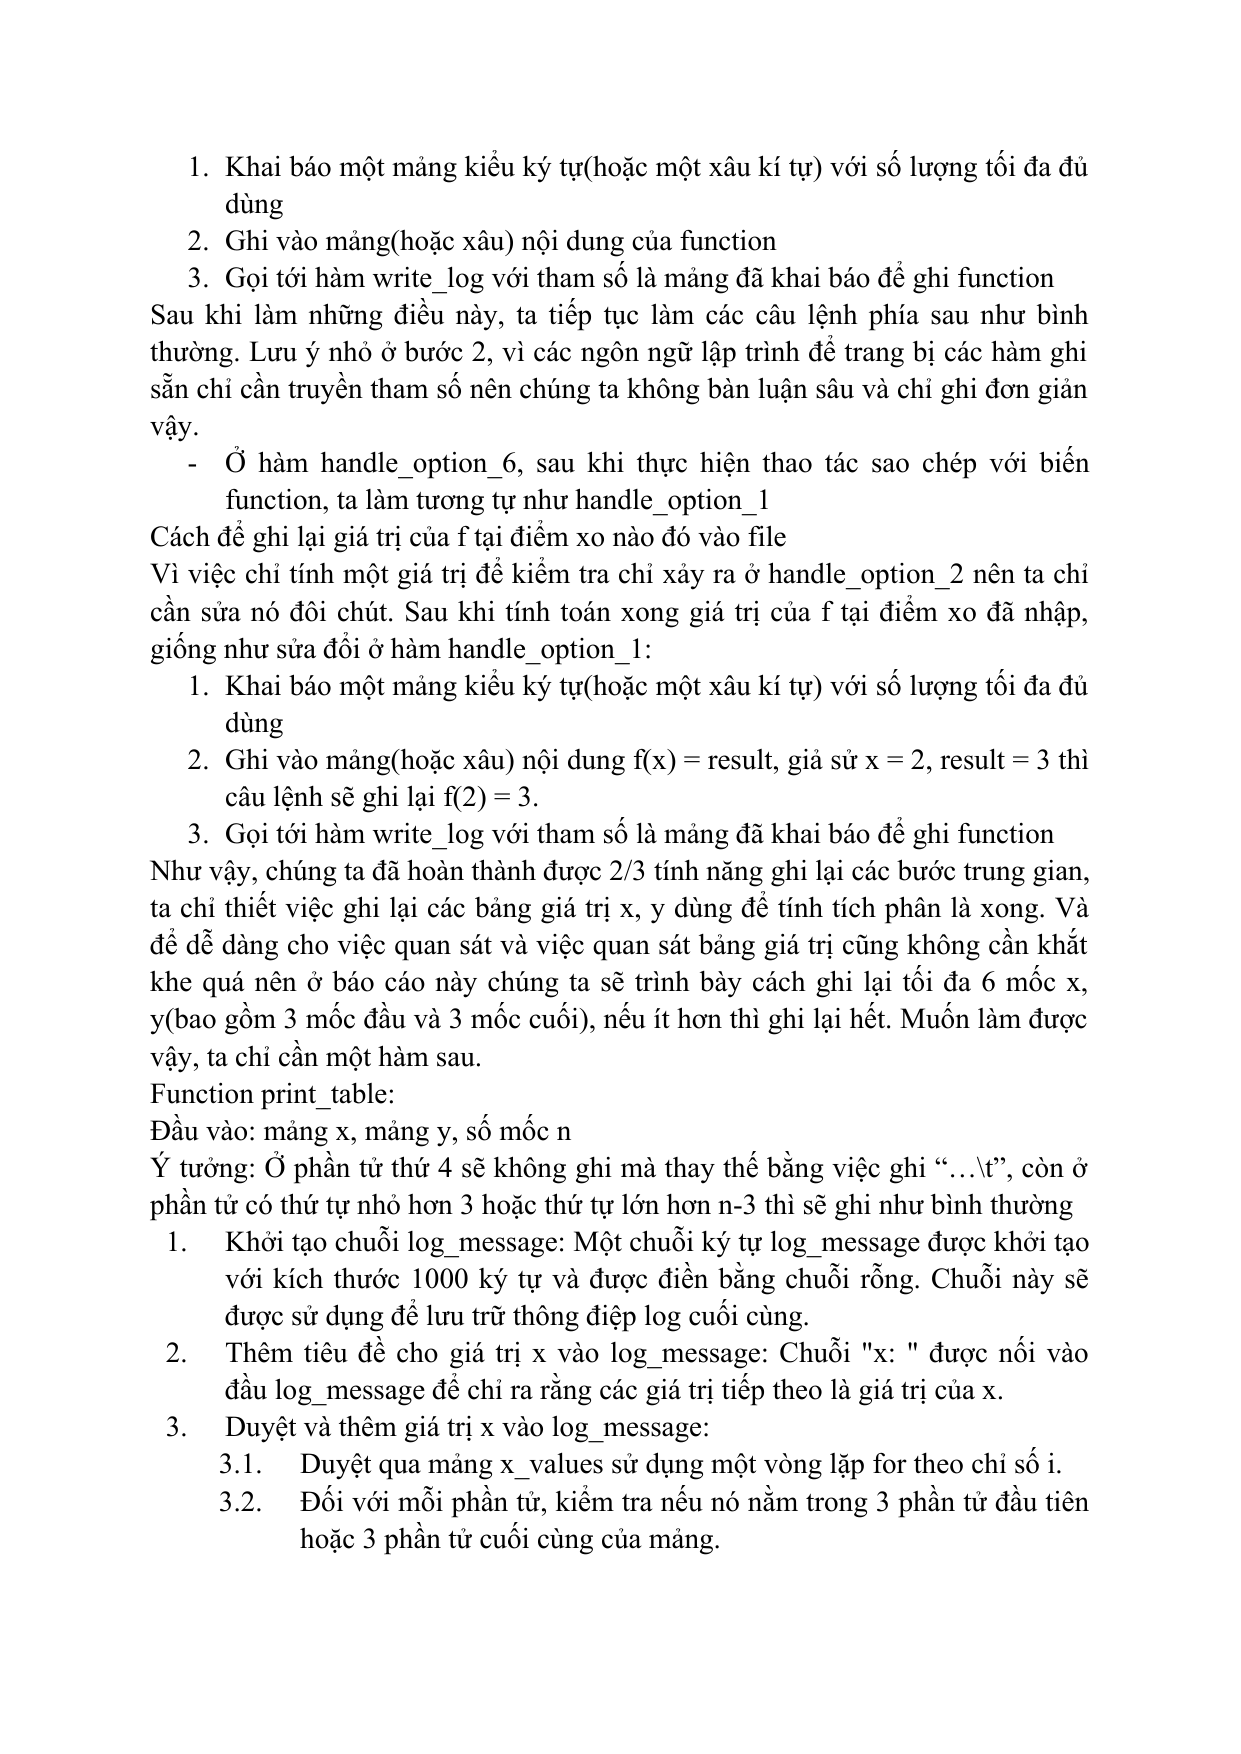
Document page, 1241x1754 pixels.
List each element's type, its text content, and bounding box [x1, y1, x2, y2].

text Sau khi làm những điều này, ta tiếp tục làm các câu lệnh phía sau như bình thường. Lưu ý nhỏ ở bước 2, vì các ngôn ngữ lập trình để trang bị các hàm ghi sẵn chỉ cần truyền tham số nên chúng ta không bàn luận sâu và chỉ ghi đơn giản vậy. [150, 298, 1090, 442]
text Đầu vào: mảng x, mảng y, số mốc n [150, 1114, 1090, 1146]
list Khai báo một mảng kiểu ký tự(hoặc một xâu kí tự) với số lượng tối đa đủ dùng [187, 150, 1090, 219]
list Khởi tạo chuỗi log_message: Một chuỗi ký tự log_message được khởi tạo với kích thước 1000 ký tự và được điền bằng chuỗi rỗng. Chuỗi này sẽ được sử dụng để lưu trữ thông điệp log cuối cùng. [187, 1225, 1090, 1332]
text Vì việc chỉ tính một giá trị để kiểm tra chỉ xảy ra ở handle_option_2 nên ta chỉ cần sửa nó đôi chút. Sau khi tính toán xong giá trị của f tại điểm xo đã nhập, giống như sửa đổi ở hàm handle_option_1: [150, 558, 1090, 664]
text Ý tưởng: Ở phần tử thứ 4 sẽ không ghi mà thay thế bằng việc ghi “…\t”, còn ở phần tử có thứ tự nhỏ hơn 3 hoặc thứ tự lớn hơn n-3 thì sẽ ghi như bình thường [150, 1151, 1090, 1221]
text Function print_table: [150, 1077, 1090, 1109]
list Gọi tới hàm write_log với tham số là mảng đã khai báo để ghi function [187, 817, 1090, 850]
text Cách để ghi lại giá trị của f tại điểm xo nào đó vào file [150, 521, 1090, 553]
list Thêm tiêu đề cho giá trị x vào log_message: Chuỗi "x: " được nối vào đầu log_message để chỉ ra rằng các giá trị tiếp theo là giá trị của x. [187, 1337, 1090, 1406]
list Khai báo một mảng kiểu ký tự(hoặc một xâu kí tự) với số lượng tối đa đủ dùng [187, 669, 1090, 738]
list Ở hàm handle_option_6, sau khi thực hiện thao tác sao chép với biến function, ta làm tương tự như handle_option_1 [187, 447, 1090, 516]
list Duyệt qua mảng x_values sử dụng một vòng lặp for theo chỉ số i. [262, 1448, 1090, 1480]
list Ghi vào mảng(hoặc xâu) nội dung của function [187, 224, 1090, 256]
text Như vậy, chúng ta đã hoàn thành được 2/3 tính năng ghi lại các bước trung gian, ta chỉ thiết việc ghi lại các bảng giá trị x, y dùng để tính tích phân là xong. Và để dễ dàng cho việc quan sát và việc quan sát bảng giá trị cũng không cần khắt khe quá nên ở báo cáo này chúng ta sẽ trình bày cách ghi lại tối đa 6 mốc x, y(bao gồm 3 mốc đầu và 3 mốc cuối), nếu ít hơn thì ghi lại hết. Muốn làm được vậy, ta chỉ cần một hàm sau. [150, 854, 1090, 1072]
list Ghi vào mảng(hoặc xâu) nội dung f(x) = result, giả sử x = 2, result = 3 thì câu lệnh sẽ ghi lại f(2) = 3. [187, 743, 1090, 813]
list Gọi tới hàm write_log với tham số là mảng đã khai báo để ghi function [187, 261, 1090, 293]
list Duyệt và thêm giá trị x vào log_message: [187, 1411, 1090, 1443]
list Đối với mỗi phần tử, kiểm tra nếu nó nằm trong 3 phần tử đầu tiên hoặc 3 phần tử cuối cùng của mảng. [262, 1485, 1090, 1554]
